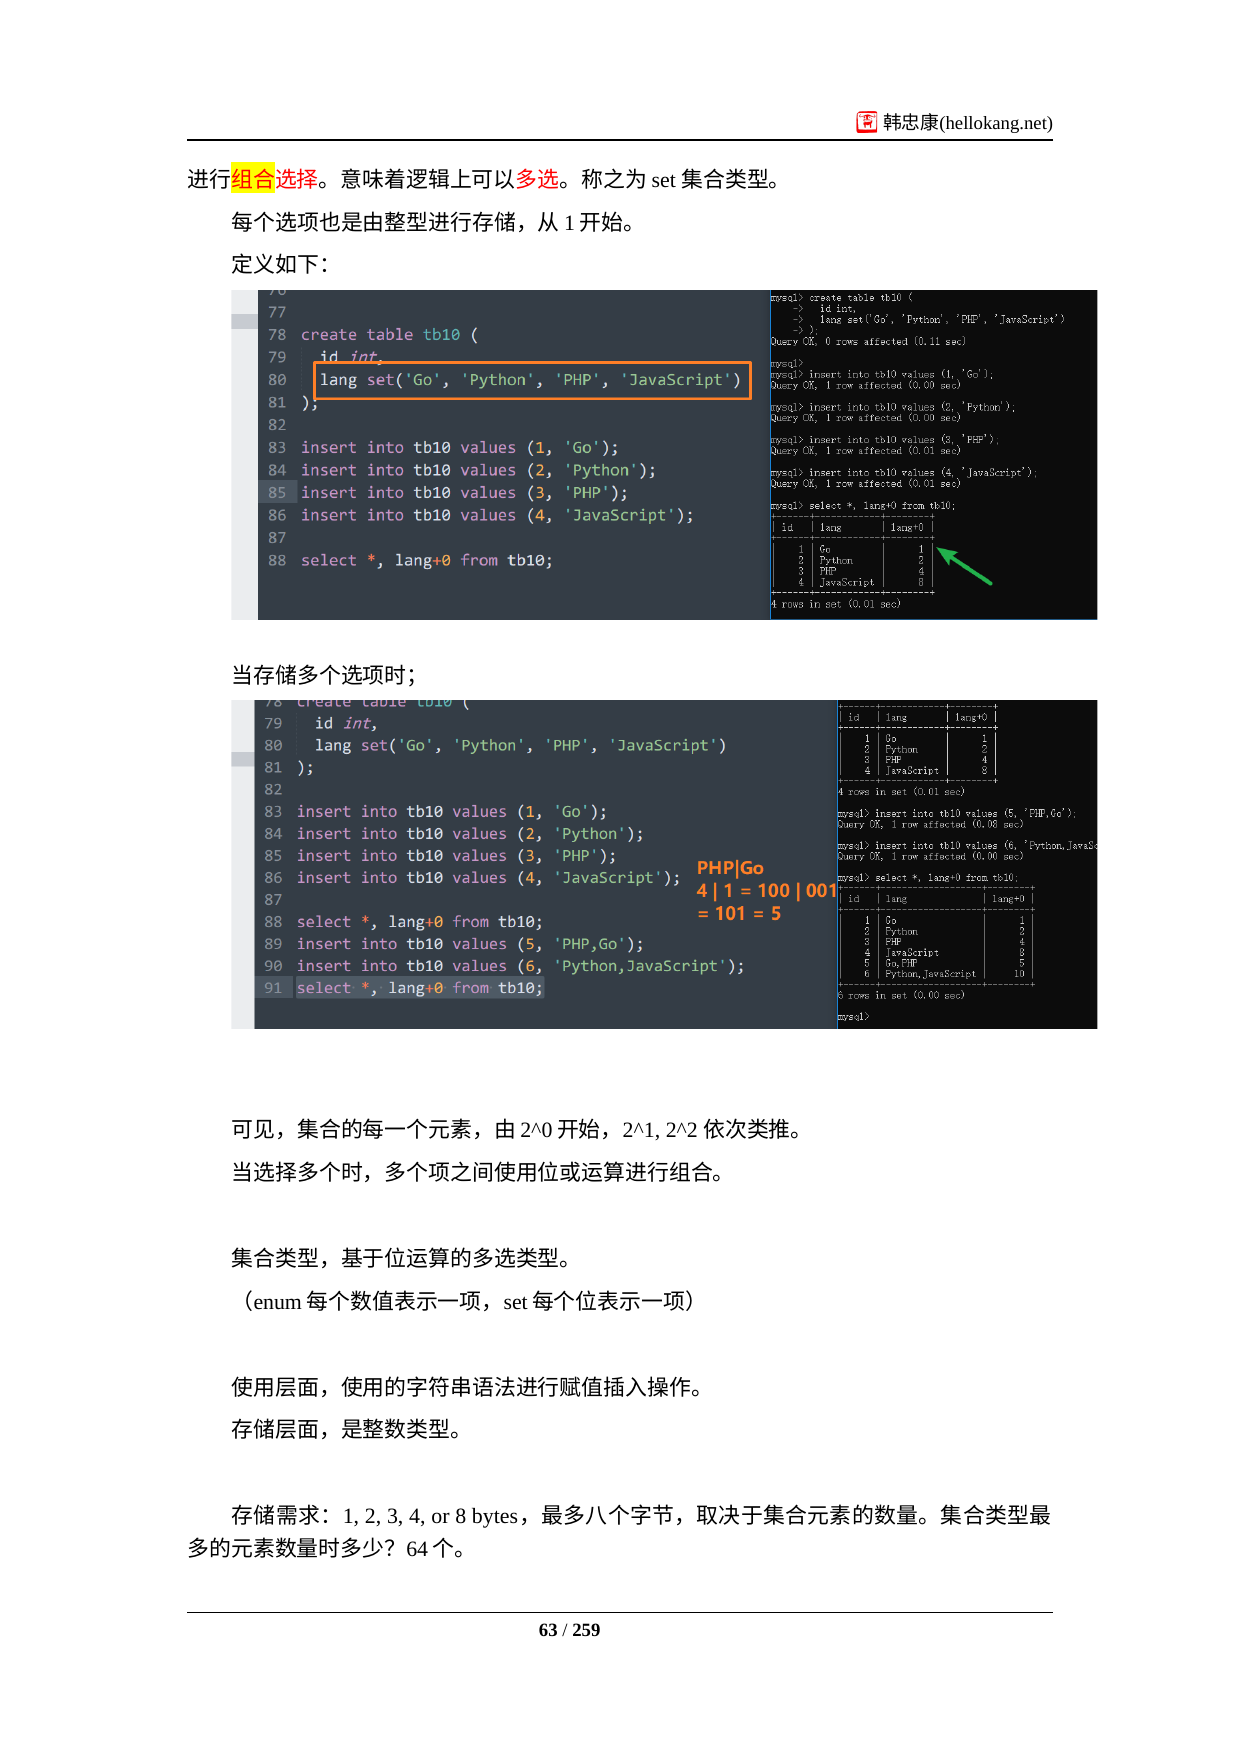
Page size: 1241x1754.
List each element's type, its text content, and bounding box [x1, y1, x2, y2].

text （enum每个数值表示一项，set每个位表示一项） [187, 1283, 1053, 1316]
text 每个选项也是由整型进行存储，从1开始。 [187, 204, 1053, 237]
text 使用层面，使用的字符串语法进行赋值插入操作。 [187, 1369, 1053, 1402]
picture [231, 290, 1098, 620]
text 可见，集合的每一个元素，由2^0开始，2^1, 2^2 依次类推。 [187, 1112, 1053, 1144]
picture [231, 700, 1098, 1029]
text 定义如下： [187, 247, 1053, 279]
text 存储需求：1, 2, 3, 4, or 8 bytes，最多八个字节，取决于集合元素的数量。集合类型最多的元素数量时多少？64个。 [187, 1498, 1053, 1563]
text 当存储多个选项时； [187, 658, 1053, 690]
text 存储层面，是整数类型。 [187, 1412, 1053, 1444]
text 当选择多个时，多个项之间使用位或运算进行组合。 [187, 1154, 1053, 1187]
text 集合类型，基于位运算的多选类型。 [187, 1240, 1053, 1273]
picture [856, 111, 878, 133]
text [187, 161, 1053, 194]
